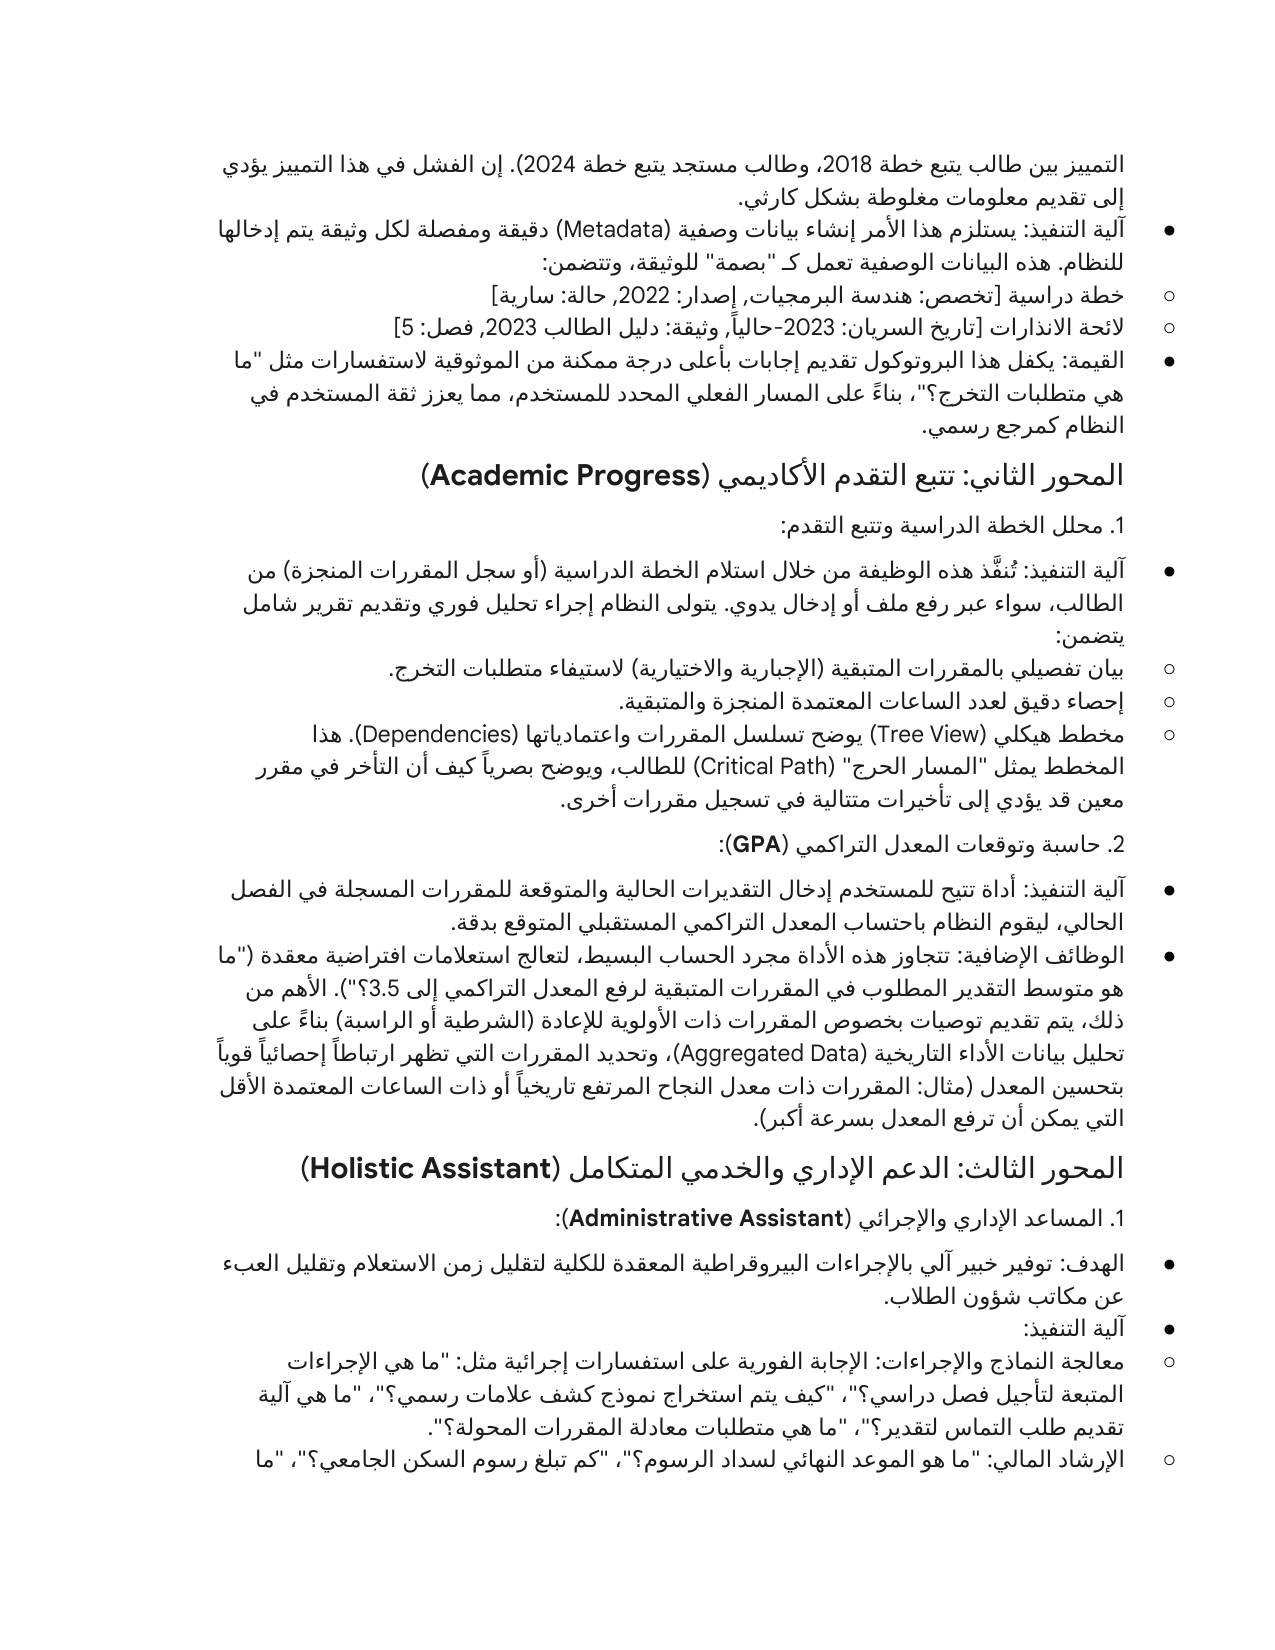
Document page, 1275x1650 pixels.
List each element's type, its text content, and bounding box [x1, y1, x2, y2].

subtitle المحور الثالث: الدعم الإداري والخدمي المتكامل (Holistic Assistant) [150, 1150, 1125, 1186]
list القيمة: يكفل هذا البروتوكول تقديم إجابات بأعلى درجة ممكنة من الموثوقية لاستفسارات مثل "ما هي متطلبات التخرج؟"، بناءً على المسار الفعلي المحدد للمستخدم، مما يعزز ثقة المستخدم في النظام كمرجع رسمي. [198, 346, 1162, 440]
text 1. محلل الخطة الدراسية وتتبع التقدم: [150, 511, 1125, 540]
list إحصاء دقيق لعدد الساعات المعتمدة المنجزة والمتبقية. [241, 687, 1162, 716]
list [241, 1445, 1162, 1474]
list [198, 150, 1162, 211]
text 2. حاسبة وتوقعات المعدل التراكمي (GPA): [150, 830, 1125, 859]
list آلية التنفيذ: يستلزم هذا الأمر إنشاء بيانات وصفية (Metadata) دقيقة ومفصلة لكل وثيقة يتم إدخالها للنظام. هذه البيانات الوصفية تعمل كـ "بصمة" للوثيقة، وتتضمن: [198, 215, 1162, 277]
list لائحة الانذارات [تاريخ السريان: 2023-حالياً, وثيقة: دليل الطالب 2023, فصل: 5] [241, 313, 1162, 342]
list بيان تفصيلي بالمقررات المتبقية (الإجبارية والاختيارية) لاستيفاء متطلبات التخرج. [241, 654, 1162, 683]
list الوظائف الإضافية: تتجاوز هذه الأداة مجرد الحساب البسيط، لتعالج استعلامات افتراضية معقدة ("ما هو متوسط التقدير المطلوب في المقررات المتبقية لرفع المعدل التراكمي إلى 3.5؟"). الأهم من ذلك، يتم تقديم توصيات بخصوص المقررات ذات الأولوية للإعادة (الشرطية أو الراسبة) بناءً على تحليل بيانات الأداء التاريخية (Aggregated Data)، وتحديد المقررات التي تظهر ارتباطاً إحصائياً قوياً بتحسين المعدل (مثال: المقررات ذات معدل النجاح المرتفع تاريخياً أو ذات الساعات المعتمدة الأقل التي يمكن أن ترفع المعدل بسرعة أكبر). [198, 941, 1162, 1133]
list الهدف: توفير خبير آلي بالإجراءات البيروقراطية المعقدة للكلية لتقليل زمن الاستعلام وتقليل العبء عن مكاتب شؤون الطلاب. [198, 1249, 1162, 1311]
list خطة دراسية [تخصص: هندسة البرمجيات, إصدار: 2022, حالة: سارية] [241, 281, 1162, 309]
list آلية التنفيذ: أداة تتيح للمستخدم إدخال التقديرات الحالية والمتوقعة للمقررات المسجلة في الفصل الحالي، ليقوم النظام باحتساب المعدل التراكمي المستقبلي المتوقع بدقة. [198, 876, 1162, 937]
list آلية التنفيذ: [198, 1314, 1162, 1343]
list معالجة النماذج والإجراءات: الإجابة الفورية على استفسارات إجرائية مثل: "ما هي الإجراءات المتبعة لتأجيل فصل دراسي؟"، "كيف يتم استخراج نموذج كشف علامات رسمي؟"، "ما هي آلية تقديم طلب التماس لتقدير؟"، "ما هي متطلبات معادلة المقررات المحولة؟". [241, 1347, 1162, 1441]
text 1. المساعد الإداري والإجرائي (Administrative Assistant): [150, 1204, 1125, 1233]
list آلية التنفيذ: تُنفَّذ هذه الوظيفة من خلال استلام الخطة الدراسية (أو سجل المقررات المنجزة) من الطالب، سواء عبر رفع ملف أو إدخال يدوي. يتولى النظام إجراء تحليل فوري وتقديم تقرير شامل يتضمن: [198, 556, 1162, 650]
list مخطط هيكلي (Tree View) يوضح تسلسل المقررات واعتمادياتها (Dependencies). هذا المخطط يمثل "المسار الحرج" (Critical Path) للطالب، ويوضح بصرياً كيف أن التأخر في مقرر معين قد يؤدي إلى تأخيرات متتالية في تسجيل مقررات أخرى. [241, 720, 1162, 814]
subtitle المحور الثاني: تتبع التقدم الأكاديمي (Academic Progress) [150, 457, 1125, 493]
